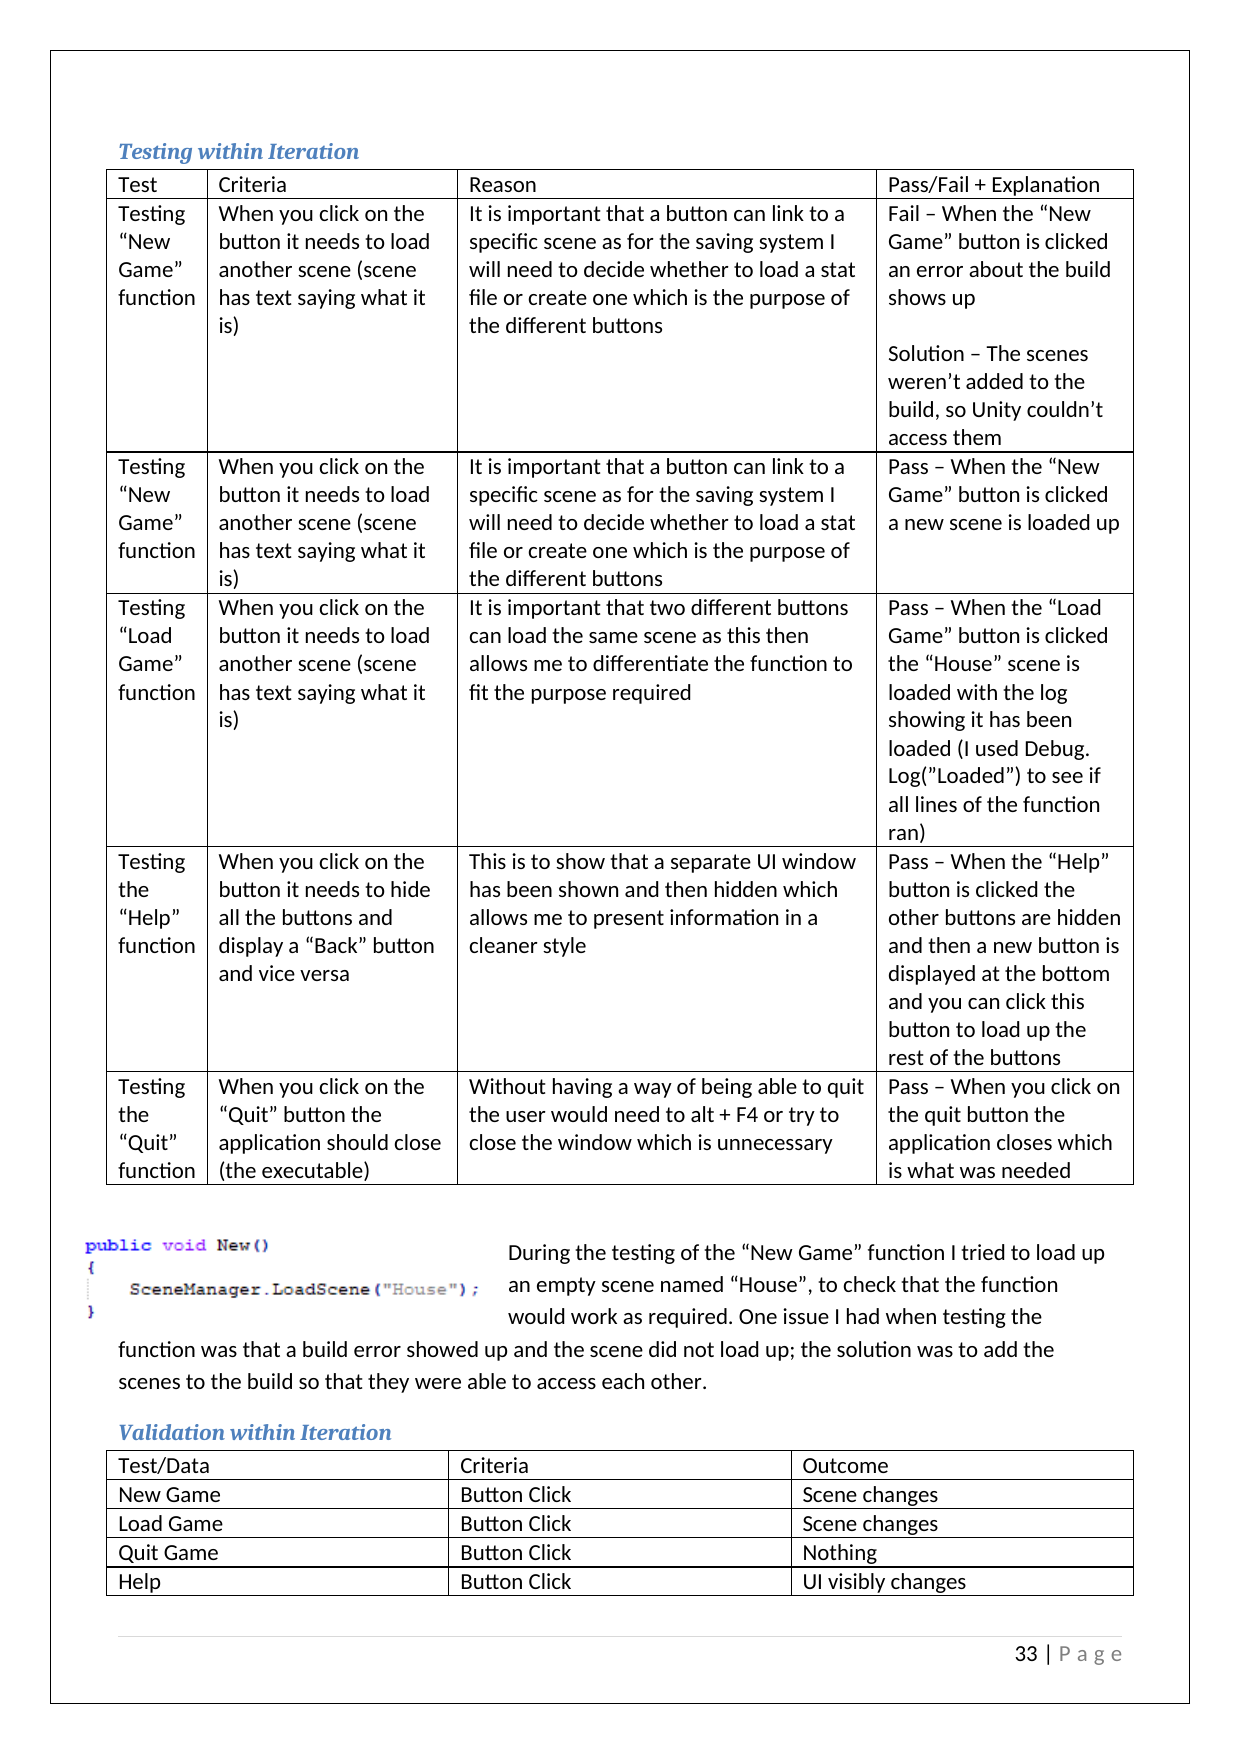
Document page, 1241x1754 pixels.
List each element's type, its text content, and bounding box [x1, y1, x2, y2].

table_cell Testing the “Help” function [107, 847, 207, 1071]
table_cell Nothing [792, 1538, 1133, 1566]
table_cell Scene changes [792, 1509, 1133, 1537]
table_cell Without having a way of being able to quit the user would need to alt + F4 or try to close the window which is unnecessary [458, 1072, 876, 1184]
table_cell Testing “Load Game” function [107, 594, 207, 846]
text During the testing of the “New Game” function I tried to load up an empty scene named “House”, to check that the function would work as required. One issue I had when testing the function was that a build error showed up and the scene did not load up; the solution was to add the scenes to the build so that they were able to access each other. [118, 1238, 1122, 1395]
table_cell When you click on the button it needs to load another scene (scene has text saying what it is) [208, 199, 457, 451]
table_header Test/Data [107, 1451, 448, 1479]
table_cell It is important that a button can link to a specific scene as for the saving system I will need to decide whether to load a stat file or create one which is the purpose of the different buttons [458, 453, 876, 592]
table_header Outcome [792, 1451, 1133, 1479]
table_header Reason [458, 170, 876, 198]
table_cell When you click on the button it needs to load another scene (scene has text saying what it is) [208, 453, 457, 592]
table_cell Pass – When the “Help” button is clicked the other buttons are hidden and then a new button is displayed at the bottom and you can click this button to load up the rest of the buttons [877, 847, 1133, 1071]
table_cell Pass – When you click on the quit button the application closes which is what was needed [877, 1072, 1133, 1184]
table_cell Fail – When the “New Game” button is clicked an error about the build shows up Solution – The scenes weren’t added to the build, so Unity couldn’t access them [877, 199, 1133, 451]
table_cell Button Click [449, 1568, 791, 1595]
table_header Test [107, 170, 207, 198]
table_header Criteria [208, 170, 457, 198]
table_header Pass/Fail + Explanation [877, 170, 1133, 198]
table_cell When you click on the button it needs to hide all the buttons and display a “Back” button and vice versa [208, 847, 457, 1071]
subtitle Validation within Iteration [118, 1420, 1122, 1446]
table_cell Testing “New Game” function [107, 199, 207, 451]
table_cell This is to show that a separate UI window has been shown and then hidden which allows me to present information in a cleaner style [458, 847, 876, 1071]
table_cell Button Click [449, 1480, 791, 1508]
table_cell When you click on the button it needs to load another scene (scene has text saying what it is) [208, 594, 457, 846]
table_cell It is important that two different buttons can load the same scene as this then allows me to differentiate the function to fit the purpose required [458, 594, 876, 846]
table_header Criteria [449, 1451, 791, 1479]
table_cell Scene changes [792, 1480, 1133, 1508]
table_cell Quit Game [107, 1538, 448, 1566]
table_cell Help [107, 1568, 448, 1595]
table_cell Pass – When the “Load Game” button is clicked the “House” scene is loaded with the log showing it has been loaded (I used Debug. Log(”Loaded”) to see if all lines of the function ran) [877, 594, 1133, 846]
table_cell UI visibly changes [792, 1568, 1133, 1595]
table_cell Button Click [449, 1509, 791, 1537]
table_cell Pass – When the “New Game” button is clicked a new scene is loaded up [877, 453, 1133, 592]
table_cell When you click on the “Quit” button the application should close (the executable) [208, 1072, 457, 1184]
picture [78, 1235, 490, 1328]
table_cell Testing “New Game” function [107, 453, 207, 592]
subtitle Testing within Iteration [118, 139, 1122, 165]
table_cell Load Game [107, 1509, 448, 1537]
table_cell Button Click [449, 1538, 791, 1566]
table_cell Testing the “Quit” function [107, 1072, 207, 1184]
table_cell New Game [107, 1480, 448, 1508]
table_cell It is important that a button can link to a specific scene as for the saving system I will need to decide whether to load a stat file or create one which is the purpose of the different buttons [458, 199, 876, 451]
